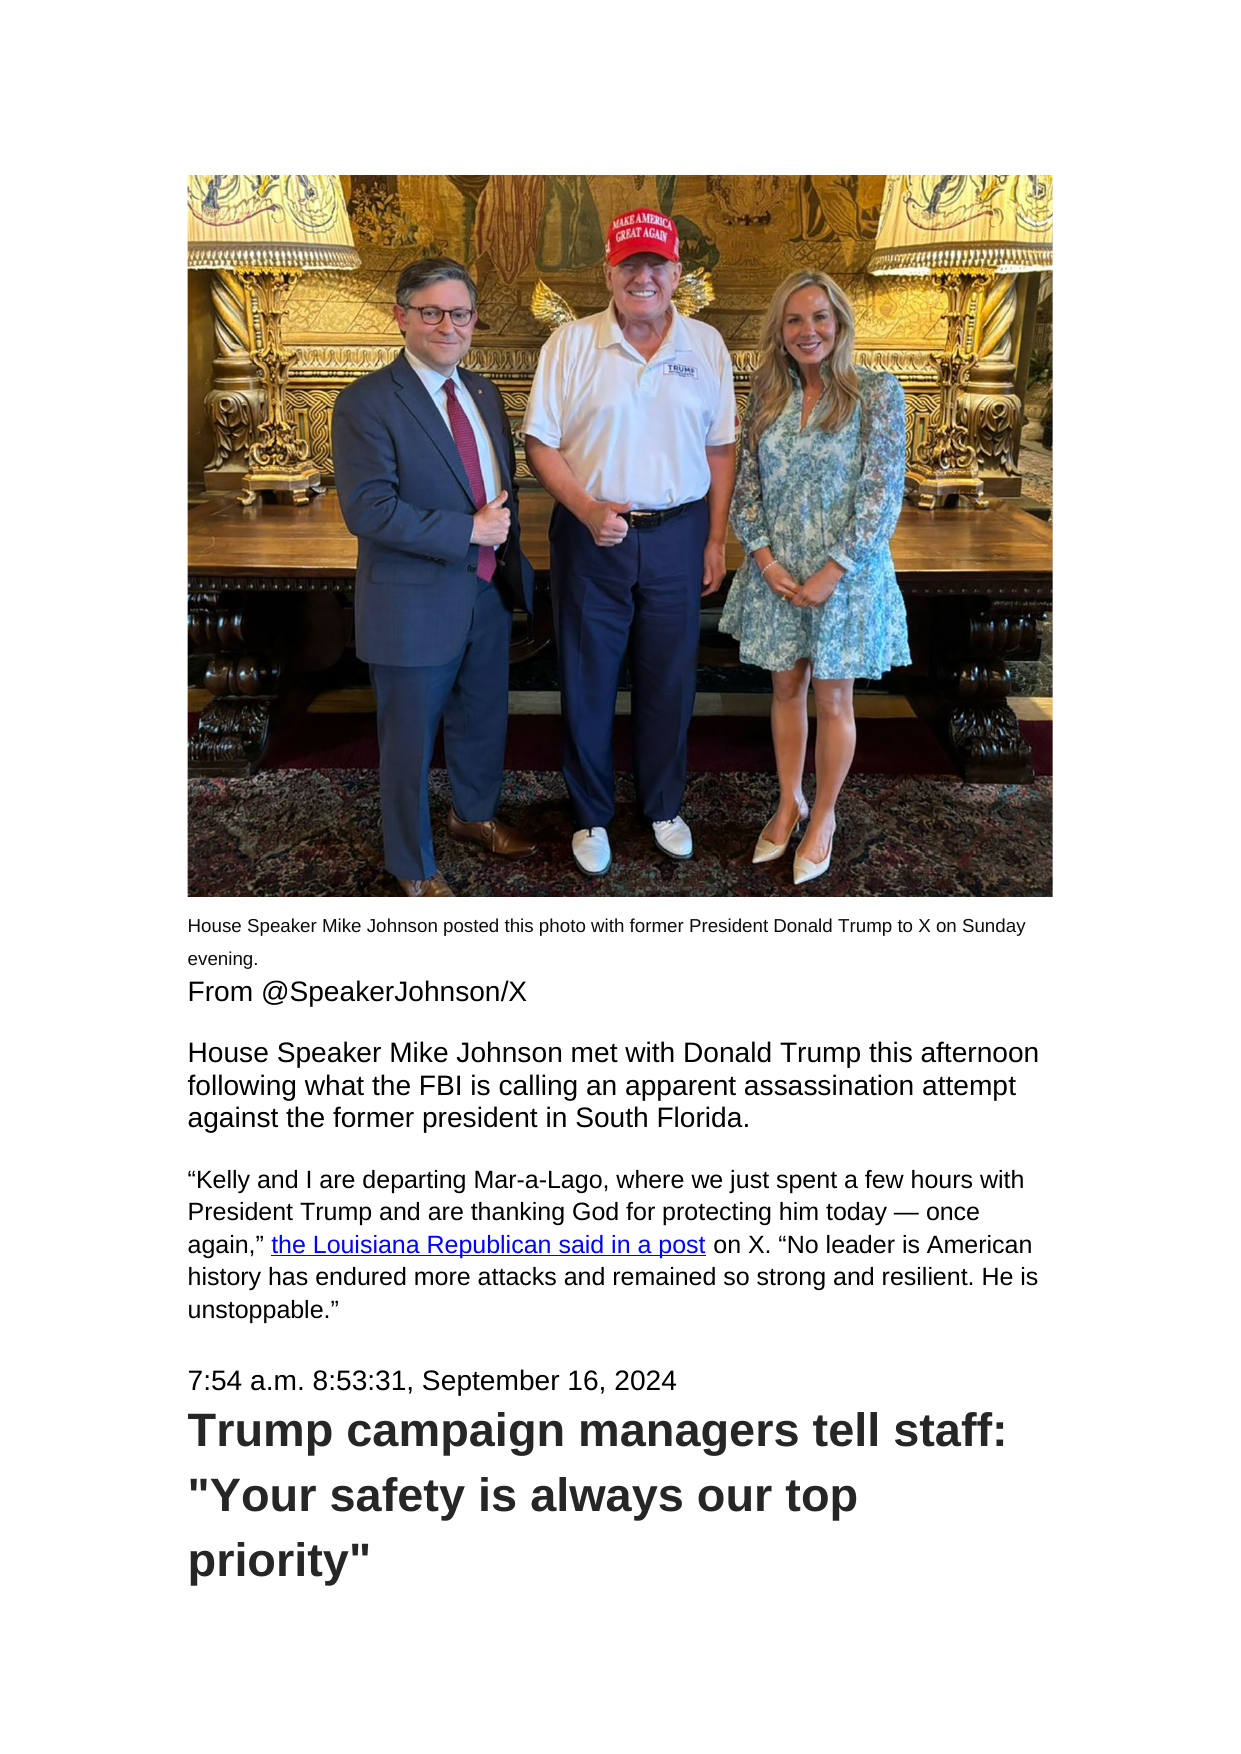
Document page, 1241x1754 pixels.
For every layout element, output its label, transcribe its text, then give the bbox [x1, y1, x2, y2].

text 7:54 a.m. 8:53:31, September 16, 2024 [187, 1364, 1053, 1397]
text “Kelly and I are departing Mar-a-Lago, where we just spent a few hours with President Trump and are thanking God for protecting him today — once again,” the Louisiana Republican said in a post on X. “No leader is American history has endured more attacks and remained so strong and resilient. He is unstoppable.” [187, 1163, 1053, 1325]
text House Speaker Mike Johnson met with Donald Trump this afternoon following what the FBI is calling an apparent assassination attempt against the former president in South Florida. [187, 1036, 1053, 1134]
text From @SpeakerJohnson/X [187, 974, 1053, 1007]
text House Speaker Mike Johnson posted this photo with former President Donald Trump to X on Sunday evening. [187, 909, 1053, 974]
picture [187, 175, 1053, 897]
text Trump campaign managers tell staff: "Your safety is always our top priority" [187, 1397, 1053, 1592]
